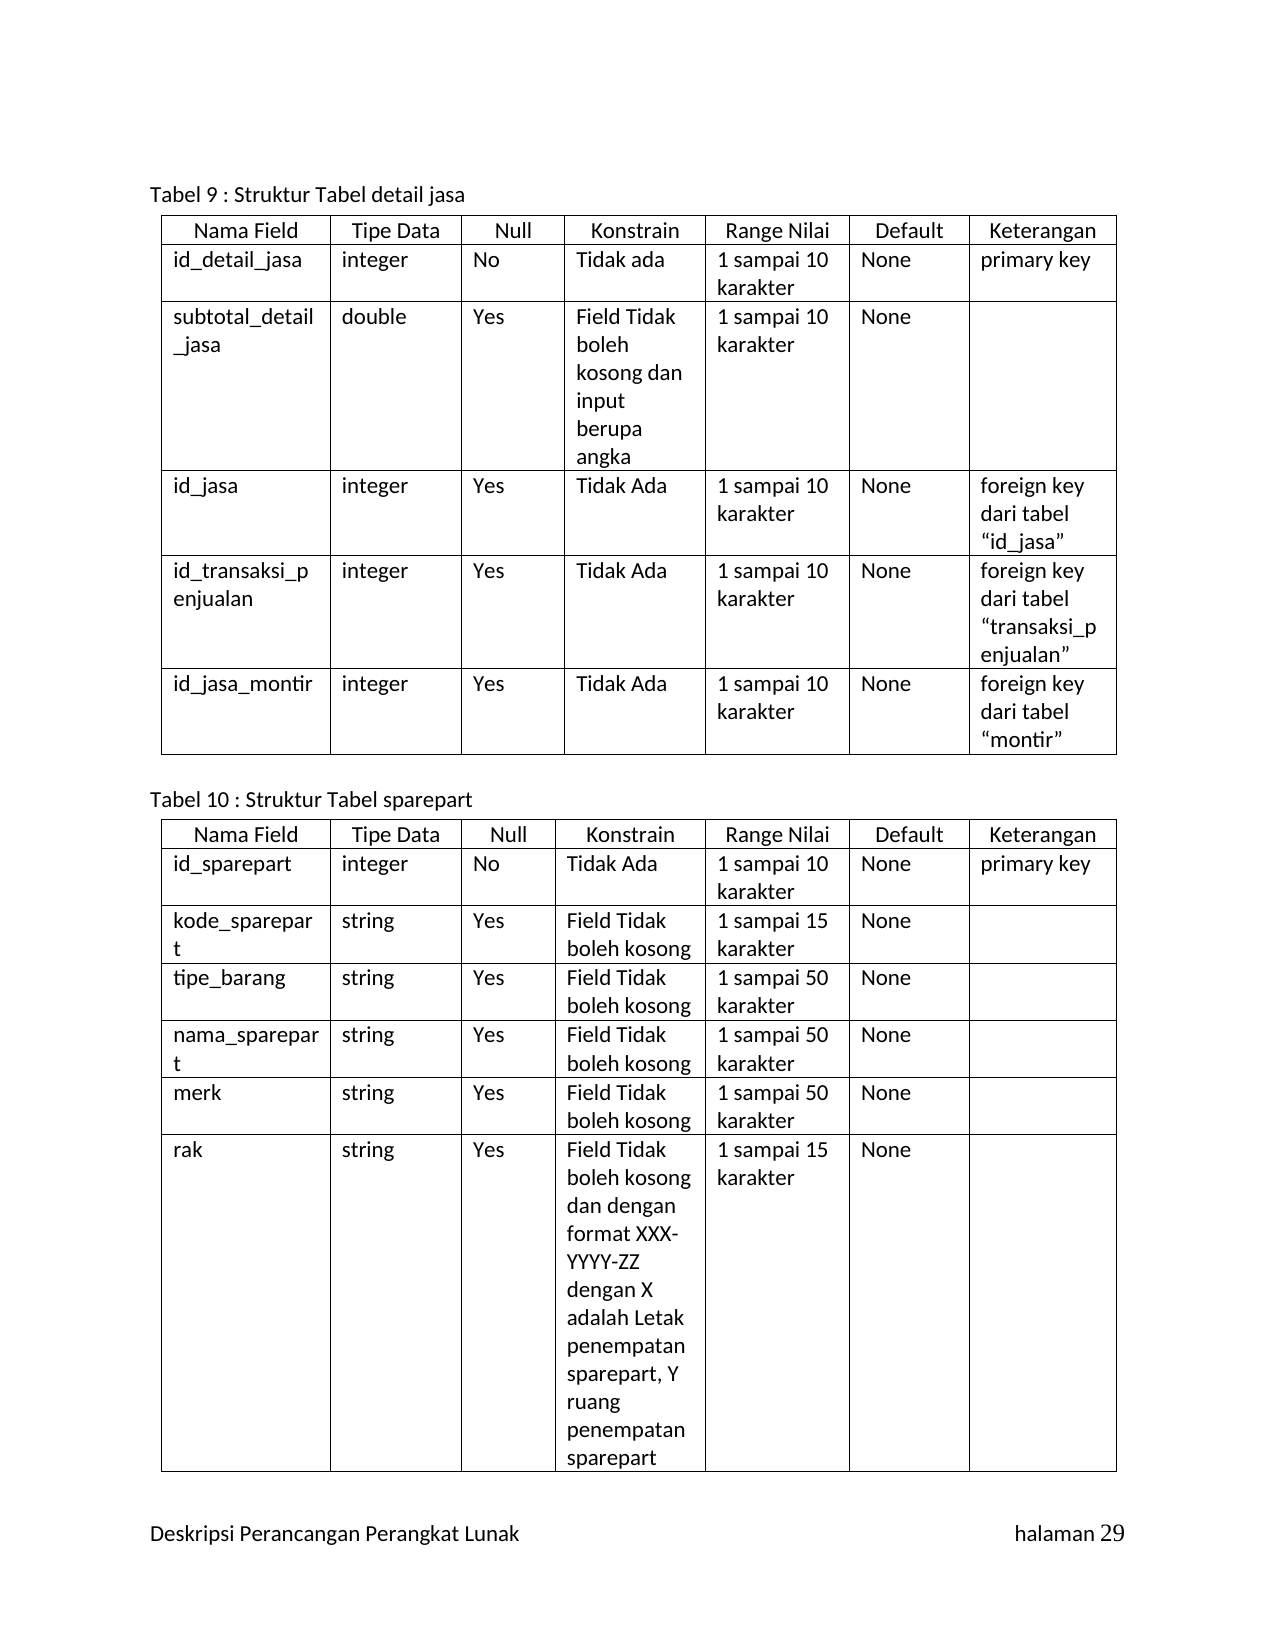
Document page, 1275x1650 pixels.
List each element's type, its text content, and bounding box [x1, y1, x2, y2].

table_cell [706, 1135, 849, 1471]
table_header Null [462, 216, 564, 244]
table_cell None [850, 1135, 969, 1471]
table_cell None [850, 1021, 969, 1077]
table_cell foreign key dari tabel “id_jasa” [970, 471, 1116, 555]
table_cell Tidak Ada [556, 849, 705, 905]
table_header Range Nilai [706, 820, 849, 848]
table_cell integer [331, 669, 461, 753]
table_cell rak [162, 1135, 330, 1471]
table_cell [970, 964, 1116, 1019]
table_cell id_jasa_montir [162, 669, 330, 753]
table_cell [970, 1078, 1116, 1134]
table_header Range Nilai [706, 216, 849, 244]
table_cell id_detail_jasa [162, 245, 330, 301]
table_cell id_transaksi_penjualan [162, 556, 330, 668]
table_cell Yes [462, 1135, 555, 1471]
table_cell None [850, 964, 969, 1019]
table_header Keterangan [970, 820, 1116, 848]
table_cell string [331, 1021, 461, 1077]
table_cell merk [162, 1078, 330, 1134]
table_cell Yes [462, 669, 564, 753]
table_cell kode_sparepart [162, 906, 330, 962]
table_cell Field Tidak boleh kosong [556, 1021, 705, 1077]
table_cell None [850, 471, 969, 555]
table_cell None [850, 245, 969, 301]
table_header Default [850, 216, 969, 244]
table_cell 1 sampai 10 karakter [706, 245, 849, 301]
table_cell None [850, 669, 969, 753]
table_cell No [462, 849, 555, 905]
table_cell string [331, 906, 461, 962]
table_cell Yes [462, 556, 564, 668]
text Tabel 9 : Struktur Tabel detail jasa [150, 181, 1125, 208]
table_cell Field Tidak boleh kosong [556, 964, 705, 1019]
table_header Default [850, 820, 969, 848]
table_cell nama_sparepart [162, 1021, 330, 1077]
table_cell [556, 1135, 705, 1471]
table_cell 1 sampai 10 karakter [706, 669, 849, 753]
table_cell Yes [462, 964, 555, 1019]
table_cell None [850, 302, 969, 470]
table_cell [970, 1135, 1116, 1471]
table_cell 1 sampai 50 karakter [706, 1078, 849, 1134]
table_header Konstrain [565, 216, 705, 244]
table_cell foreign key dari tabel “transaksi_penjualan” [970, 556, 1116, 668]
table_cell Tidak ada [565, 245, 705, 301]
table_cell foreign key dari tabel “montir” [970, 669, 1116, 753]
table_header Nama Field [162, 820, 330, 848]
table_header Null [462, 820, 555, 848]
table_cell 1 sampai 10 karakter [706, 471, 849, 555]
table_cell primary key [970, 849, 1116, 905]
table_cell string [331, 964, 461, 1019]
table_cell Field Tidak boleh kosong [556, 906, 705, 962]
table_cell Tidak Ada [565, 471, 705, 555]
table_cell [970, 1021, 1116, 1077]
table_cell integer [331, 471, 461, 555]
text Tabel 10 : Struktur Tabel sparepart [150, 785, 1125, 813]
table_cell double [331, 302, 461, 470]
table_cell primary key [970, 245, 1116, 301]
table_cell integer [331, 849, 461, 905]
table_header Tipe Data [331, 820, 461, 848]
table_cell None [850, 1078, 969, 1134]
table_cell None [850, 849, 969, 905]
table_cell 1 sampai 10 karakter [706, 302, 849, 470]
table_cell Tidak Ada [565, 556, 705, 668]
table_cell 1 sampai 15 karakter [706, 906, 849, 962]
table_cell No [462, 245, 564, 301]
table_cell 1 sampai 10 karakter [706, 556, 849, 668]
table_header Nama Field [162, 216, 330, 244]
table_cell [970, 302, 1116, 470]
table_cell id_jasa [162, 471, 330, 555]
table_header Keterangan [970, 216, 1116, 244]
table_cell None [850, 556, 969, 668]
table_cell Yes [462, 302, 564, 470]
table_cell 1 sampai 50 karakter [706, 964, 849, 1019]
table_cell integer [331, 556, 461, 668]
table_cell Yes [462, 1078, 555, 1134]
table_cell Yes [462, 906, 555, 962]
table_cell tipe_barang [162, 964, 330, 1019]
table_cell string [331, 1078, 461, 1134]
table_cell subtotal_detail_jasa [162, 302, 330, 470]
table_cell string [331, 1135, 461, 1471]
table_cell 1 sampai 10 karakter [706, 849, 849, 905]
table_cell Field Tidak boleh kosong [556, 1078, 705, 1134]
table_header Konstrain [556, 820, 705, 848]
table_cell id_sparepart [162, 849, 330, 905]
table_cell Tidak Ada [565, 669, 705, 753]
table_cell Yes [462, 471, 564, 555]
table_cell Yes [462, 1021, 555, 1077]
table_cell [970, 906, 1116, 962]
table_header Tipe Data [331, 216, 461, 244]
table_cell 1 sampai 50 karakter [706, 1021, 849, 1077]
table_cell Field Tidak boleh kosong dan input berupa angka [565, 302, 705, 470]
table_cell integer [331, 245, 461, 301]
table_cell None [850, 906, 969, 962]
